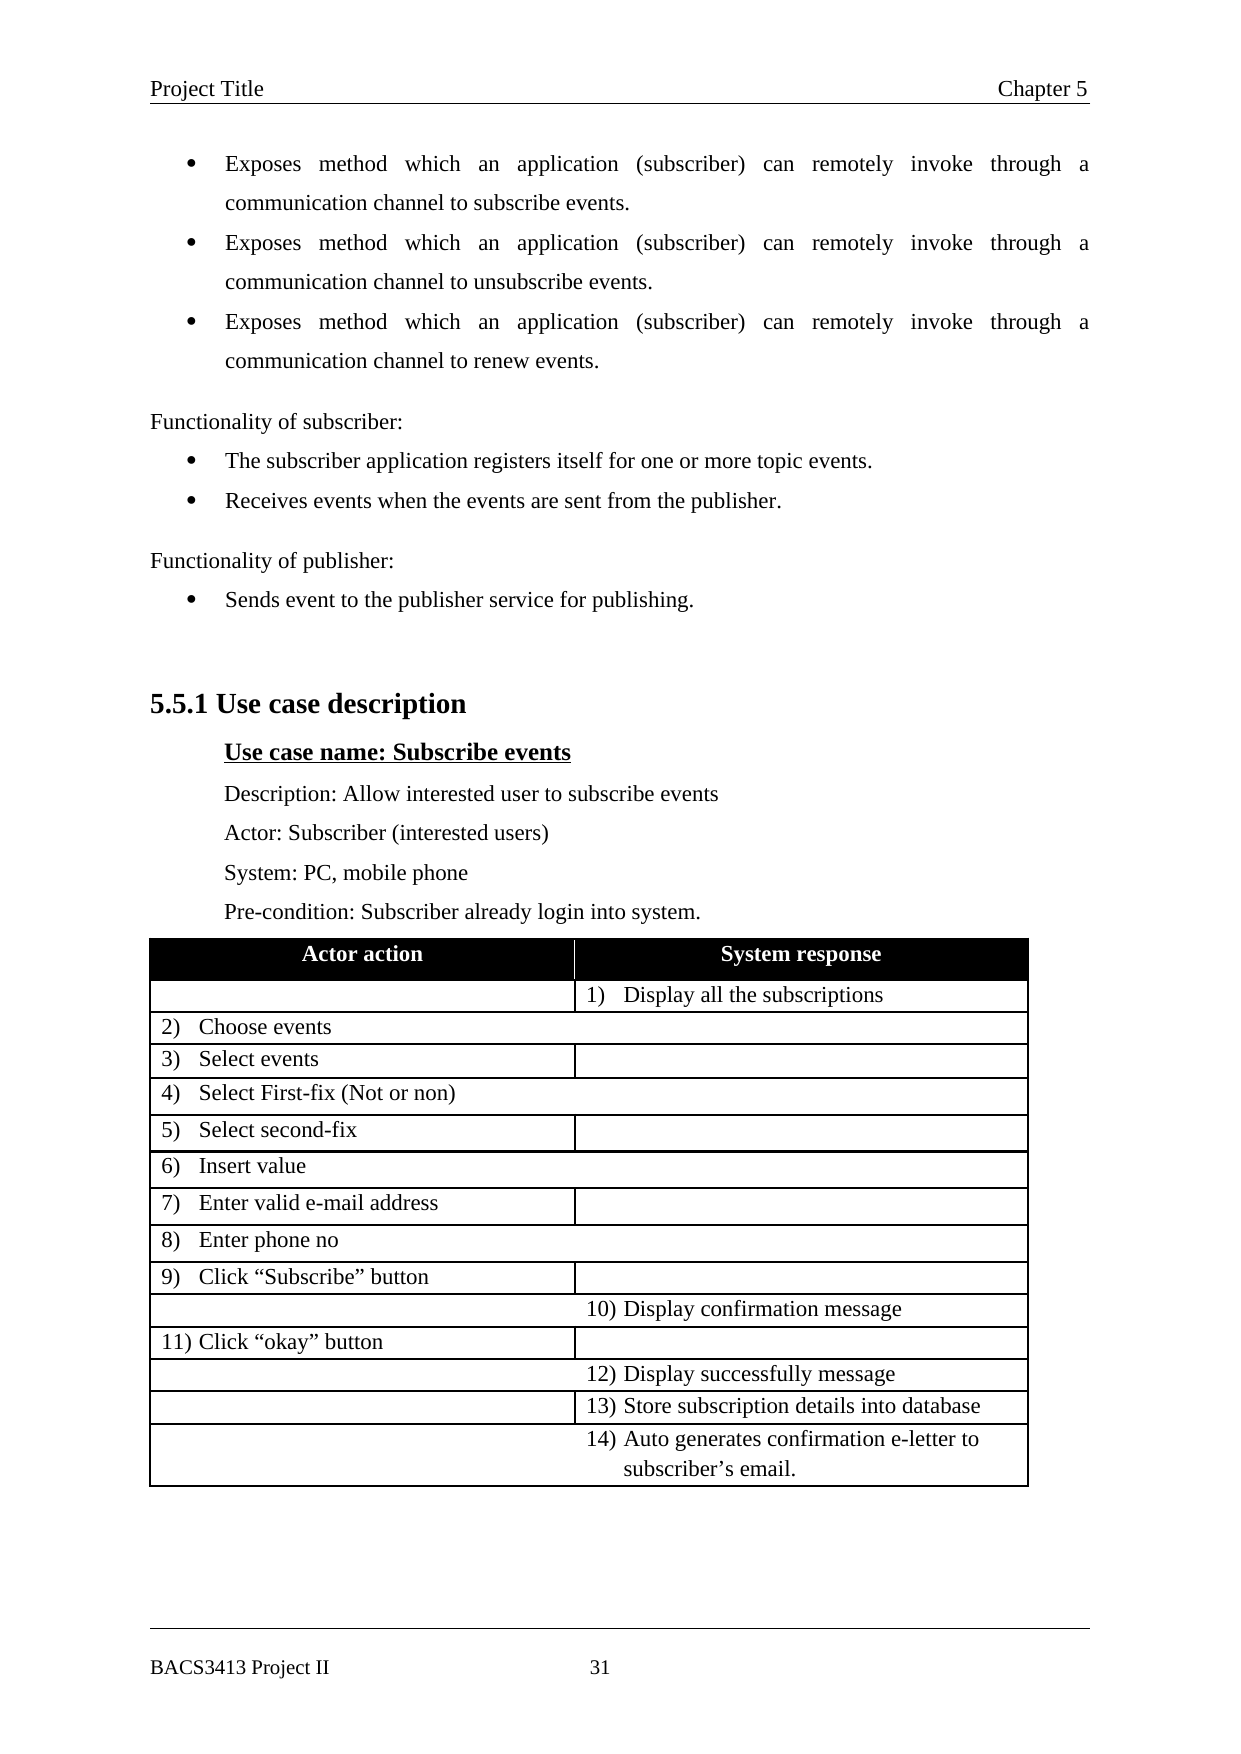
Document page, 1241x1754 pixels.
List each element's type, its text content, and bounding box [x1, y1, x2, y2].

table_cell [576, 1116, 1027, 1150]
table_cell Enter phone no [151, 1226, 574, 1261]
table_header System response [575, 940, 1027, 979]
table_cell [576, 1263, 1027, 1293]
table_cell [151, 1425, 574, 1485]
text 5.5.1 Use case description [150, 686, 1090, 720]
text Pre-condition: Subscriber already login into system. [224, 898, 1090, 924]
text System: PC, mobile phone [224, 859, 1090, 885]
list Exposes method which an application (subscriber) can remotely invoke through a communication channel to unsubscribe events. [187, 229, 1090, 295]
table_cell Insert value [151, 1153, 574, 1187]
table_cell Auto generates confirmation e-letter to subscriber’s email. [575, 1425, 1027, 1485]
table_cell [151, 981, 574, 1011]
table_cell [575, 1226, 1027, 1261]
table_cell Select First-fix (Not or non) [151, 1079, 574, 1113]
table_cell Store subscription details into database [576, 1392, 1027, 1422]
list Exposes method which an application (subscriber) can remotely invoke through a communication channel to renew events. [187, 308, 1090, 374]
table_cell [576, 1045, 1027, 1077]
table_cell Click “Subscribe” button [151, 1263, 574, 1293]
text Actor: Subscriber (interested users) [224, 819, 1090, 846]
table_cell Click “okay” button [151, 1328, 574, 1358]
text Description: Allow interested user to subscribe events [224, 780, 1090, 806]
table_cell [576, 1328, 1027, 1358]
text Use case name: Subscribe events [224, 737, 1090, 765]
list Receives events when the events are sent from the publisher. [187, 487, 1090, 513]
table_cell Choose events [151, 1013, 574, 1043]
table_cell Select events [151, 1045, 574, 1077]
text Functionality of subscriber: [150, 408, 1090, 434]
table_cell [575, 1013, 1027, 1043]
list Exposes method which an application (subscriber) can remotely invoke through a communication channel to subscribe events. [187, 150, 1090, 216]
table_cell Select second-fix [151, 1116, 574, 1150]
table_cell [151, 1360, 574, 1390]
table_cell [576, 1189, 1027, 1224]
table_cell [151, 1295, 574, 1326]
table_cell [151, 1392, 574, 1422]
list Sends event to the publisher service for publishing. [187, 586, 1090, 613]
table_cell [575, 1153, 1027, 1187]
text Functionality of publisher: [150, 547, 1090, 573]
table_cell Display successfully message [575, 1360, 1027, 1390]
list The subscriber application registers itself for one or more topic events. [187, 447, 1090, 473]
table_cell Display all the subscriptions [576, 981, 1027, 1011]
table_cell [575, 1079, 1027, 1113]
table_cell Display confirmation message [575, 1295, 1027, 1326]
table_header Actor action [151, 940, 574, 979]
table_cell Enter valid e-mail address [151, 1189, 574, 1224]
